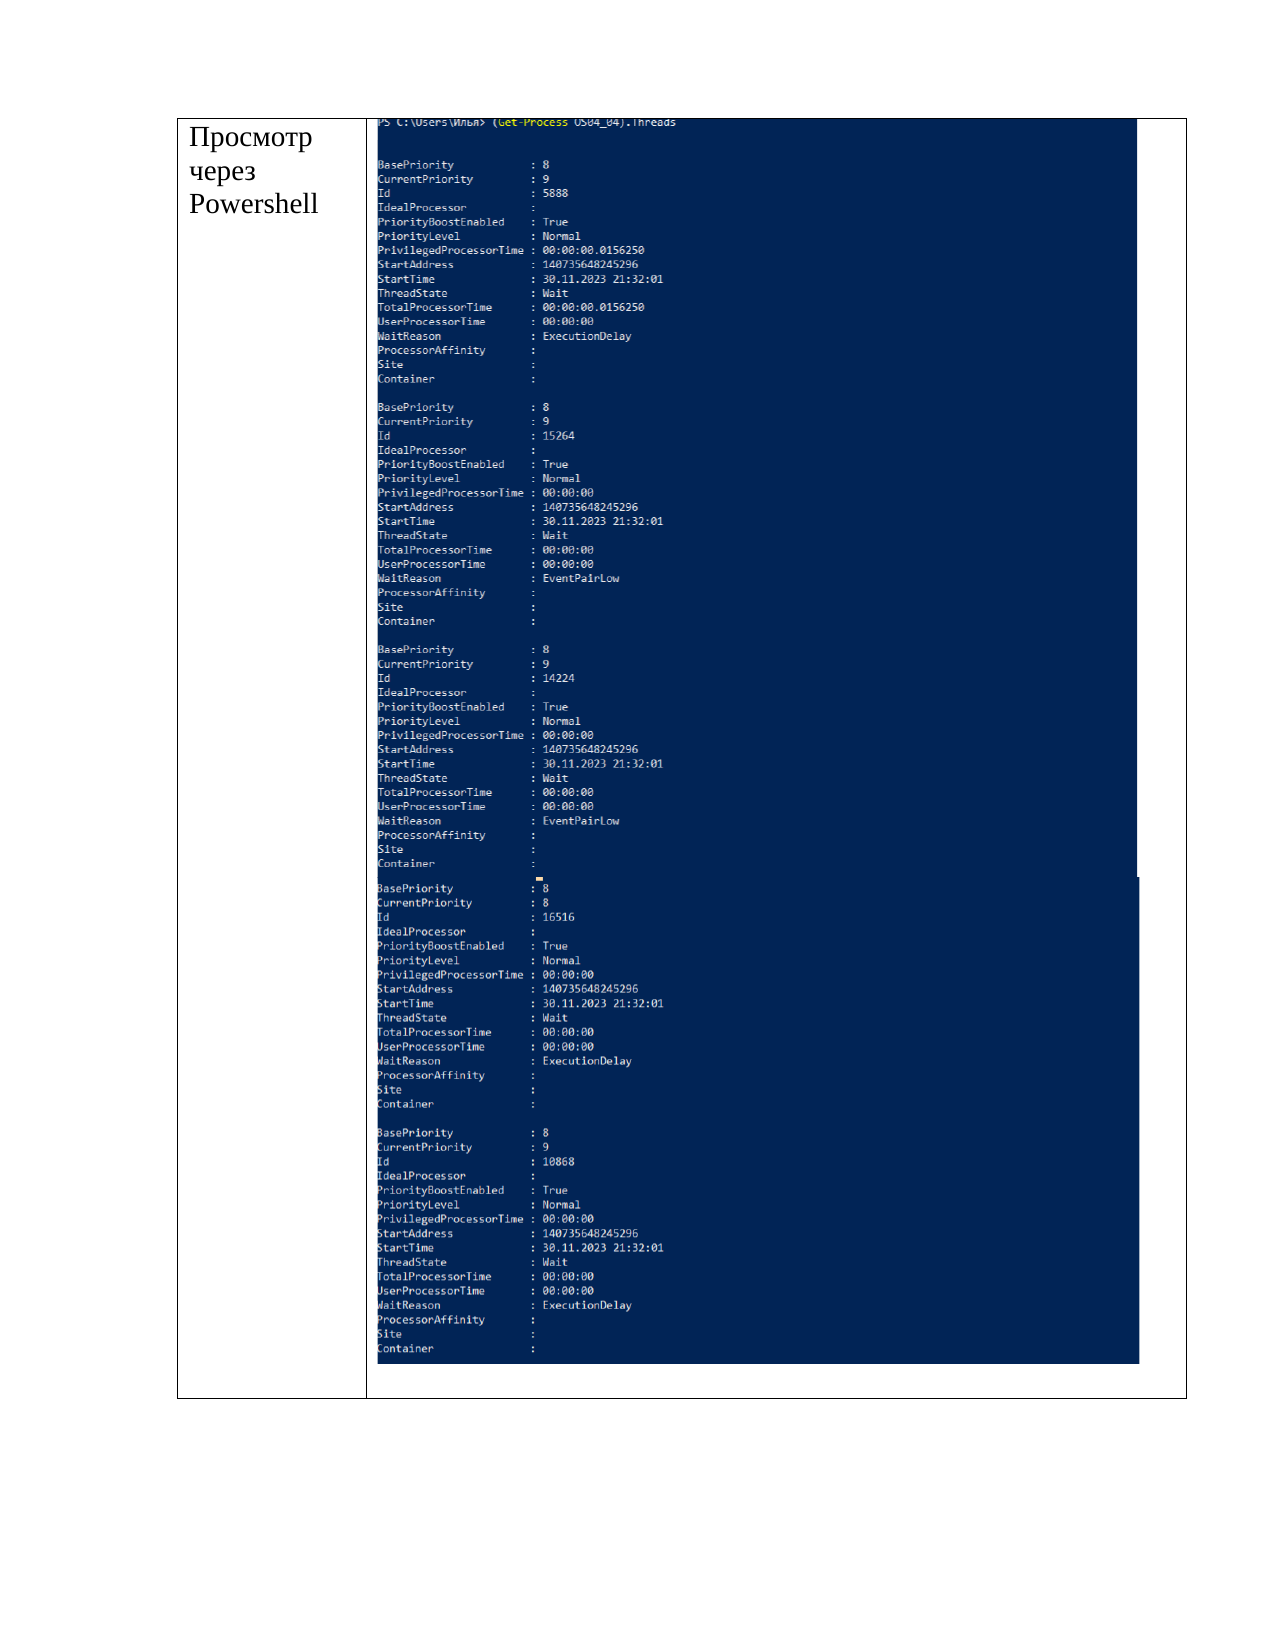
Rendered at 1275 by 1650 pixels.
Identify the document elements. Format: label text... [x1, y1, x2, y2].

picture [377, 119, 1140, 1364]
table_cell Просмотр через Powershell [178, 119, 366, 1397]
table_cell [367, 119, 1186, 1397]
